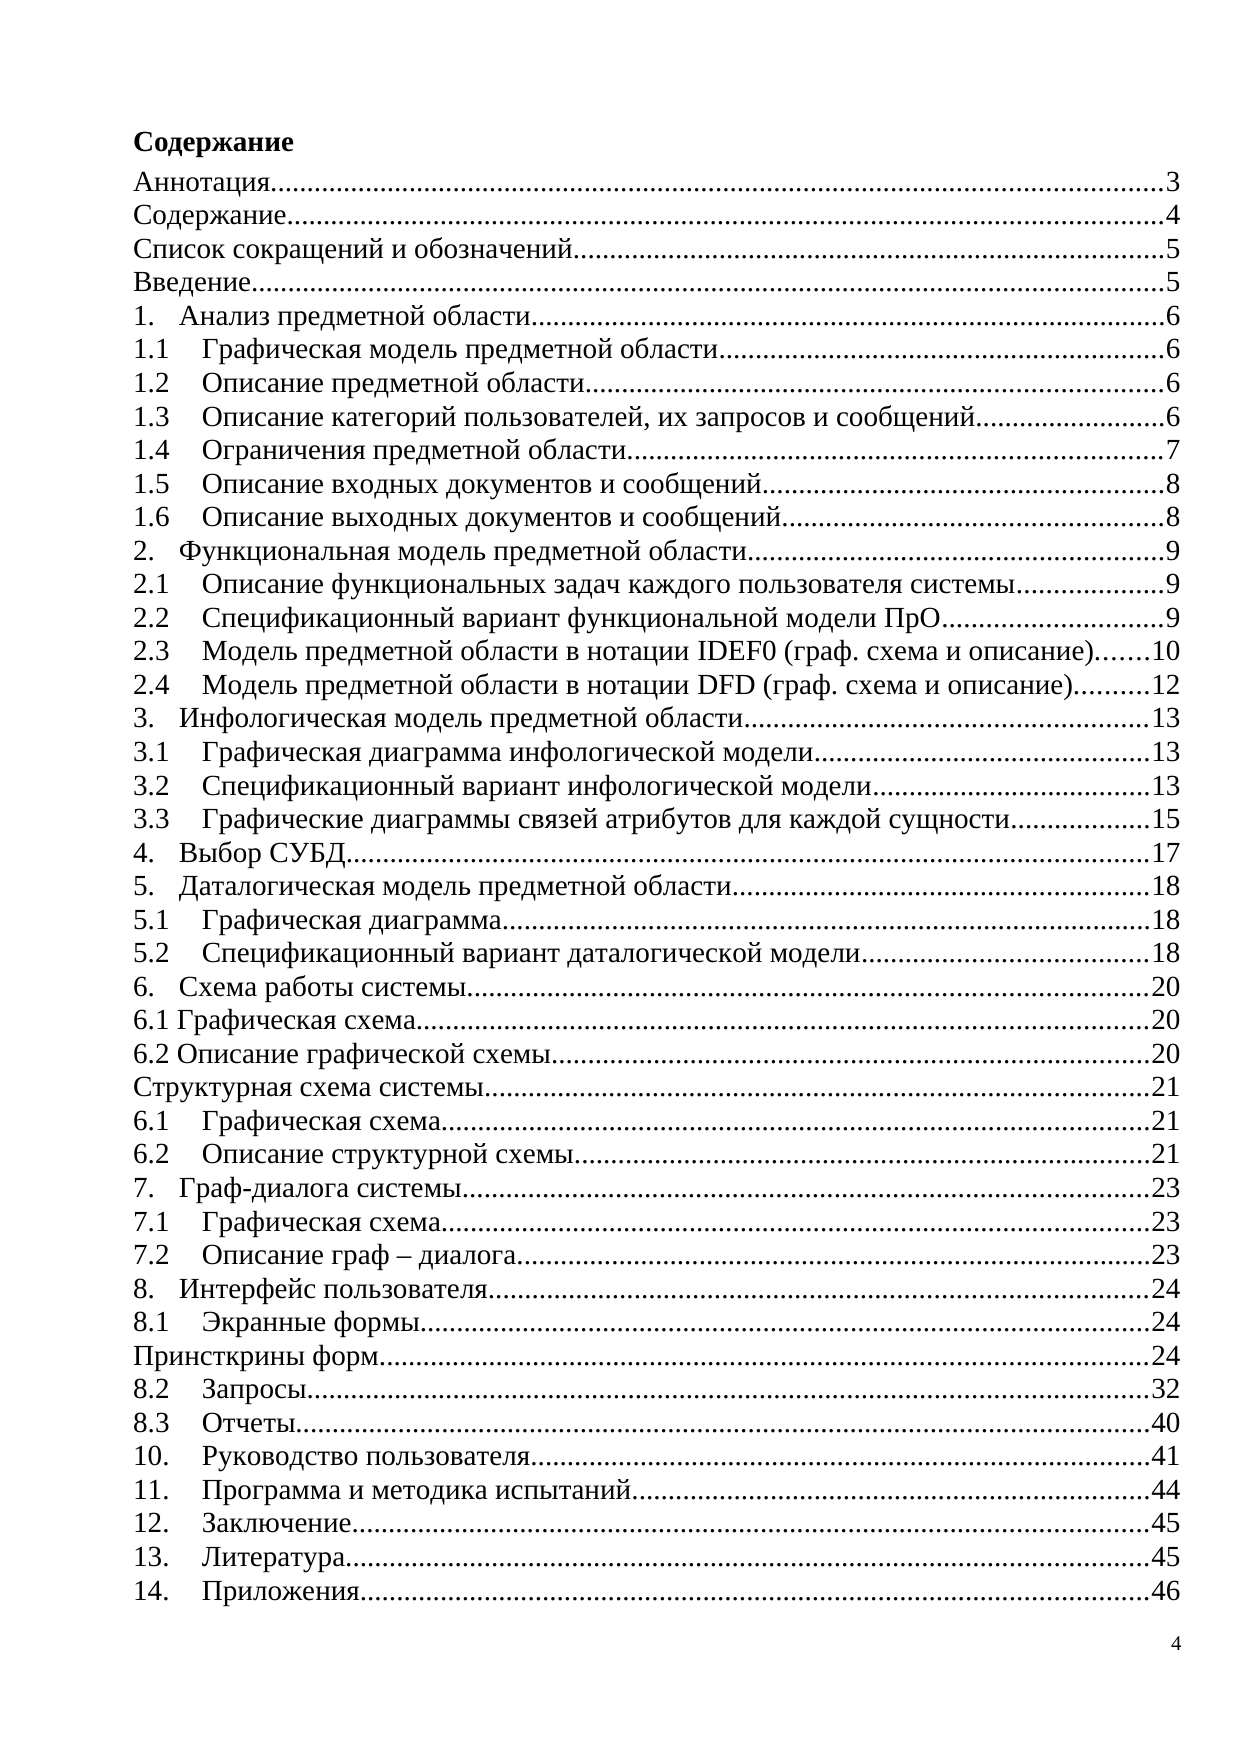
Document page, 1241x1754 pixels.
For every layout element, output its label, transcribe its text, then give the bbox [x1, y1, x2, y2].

text Список сокращений и обозначений 5 [133, 231, 1181, 264]
subtitle Содержание [133, 124, 1181, 158]
text 2.1 Описание функциональных задач каждого пользователя системы 9 [133, 566, 1181, 600]
text 8. Интерфейс пользователя 24 [133, 1271, 1181, 1304]
text 3.2 Спецификационный вариант инфологической модели 13 [133, 768, 1181, 801]
text 3. Инфологическая модель предметной области 13 [133, 701, 1181, 734]
text 1.3 Описание категорий пользователей, их запросов и сообщений 6 [133, 399, 1181, 432]
text 6.1 Графическая схема 20 [133, 1002, 1181, 1036]
text Принсткрины форм 24 [133, 1338, 1181, 1371]
text 8.1 Экранные формы 24 [133, 1304, 1181, 1338]
text 1.6 Описание выходных документов и сообщений 8 [133, 499, 1181, 533]
text 2.3 Модель предметной области в нотации IDEF0 (граф. схема и описание) 10 [133, 633, 1181, 667]
text 6.1 Графическая схема 21 [133, 1103, 1181, 1137]
text 2.2 Спецификационный вариант функциональной модели ПрО 9 [133, 600, 1181, 633]
text 5.2 Спецификационный вариант даталогической модели 18 [133, 935, 1181, 969]
text 1.5 Описание входных документов и сообщений 8 [133, 466, 1181, 499]
text 6.2 Описание структурной схемы 21 [133, 1137, 1181, 1170]
text 1. Анализ предметной области 6 [133, 298, 1181, 332]
text 8.3 Отчеты 40 [133, 1405, 1181, 1438]
text Содержание 4 [133, 197, 1181, 231]
text 3.1 Графическая диаграмма инфологической модели 13 [133, 734, 1181, 768]
text 13. Литература 45 [133, 1539, 1181, 1573]
text 4. Выбор СУБД 17 [133, 835, 1181, 868]
text Аннотация 3 [133, 164, 1181, 197]
text 2.4 Модель предметной области в нотации DFD (граф. схема и описание) 12 [133, 667, 1181, 701]
text 14. Приложения 46 [133, 1573, 1181, 1606]
text 7.2 Описание граф – диалога 23 [133, 1237, 1181, 1271]
text 5.1 Графическая диаграмма 18 [133, 902, 1181, 935]
text 6.2 Описание графической схемы 20 [133, 1036, 1181, 1069]
text 7. Граф-диалога системы 23 [133, 1170, 1181, 1204]
text 1.2 Описание предметной области 6 [133, 365, 1181, 399]
text Структурная схема системы 21 [133, 1069, 1181, 1103]
text 11. Программа и методика испытаний 44 [133, 1472, 1181, 1506]
text 5. Даталогическая модель предметной области 18 [133, 868, 1181, 902]
text 8.2 Запросы 32 [133, 1371, 1181, 1405]
text Введение 5 [133, 264, 1181, 298]
text 3.3 Графические диаграммы связей атрибутов для каждой сущности 15 [133, 801, 1181, 835]
text 6. Схема работы системы 20 [133, 969, 1181, 1002]
text 7.1 Графическая схема 23 [133, 1204, 1181, 1237]
text 1.1 Графическая модель предметной области 6 [133, 332, 1181, 365]
text 1.4 Ограничения предметной области 7 [133, 432, 1181, 466]
text 12. Заключение 45 [133, 1506, 1181, 1539]
text 2. Функциональная модель предметной области 9 [133, 533, 1181, 566]
text 10. Руководство пользователя 41 [133, 1438, 1181, 1472]
